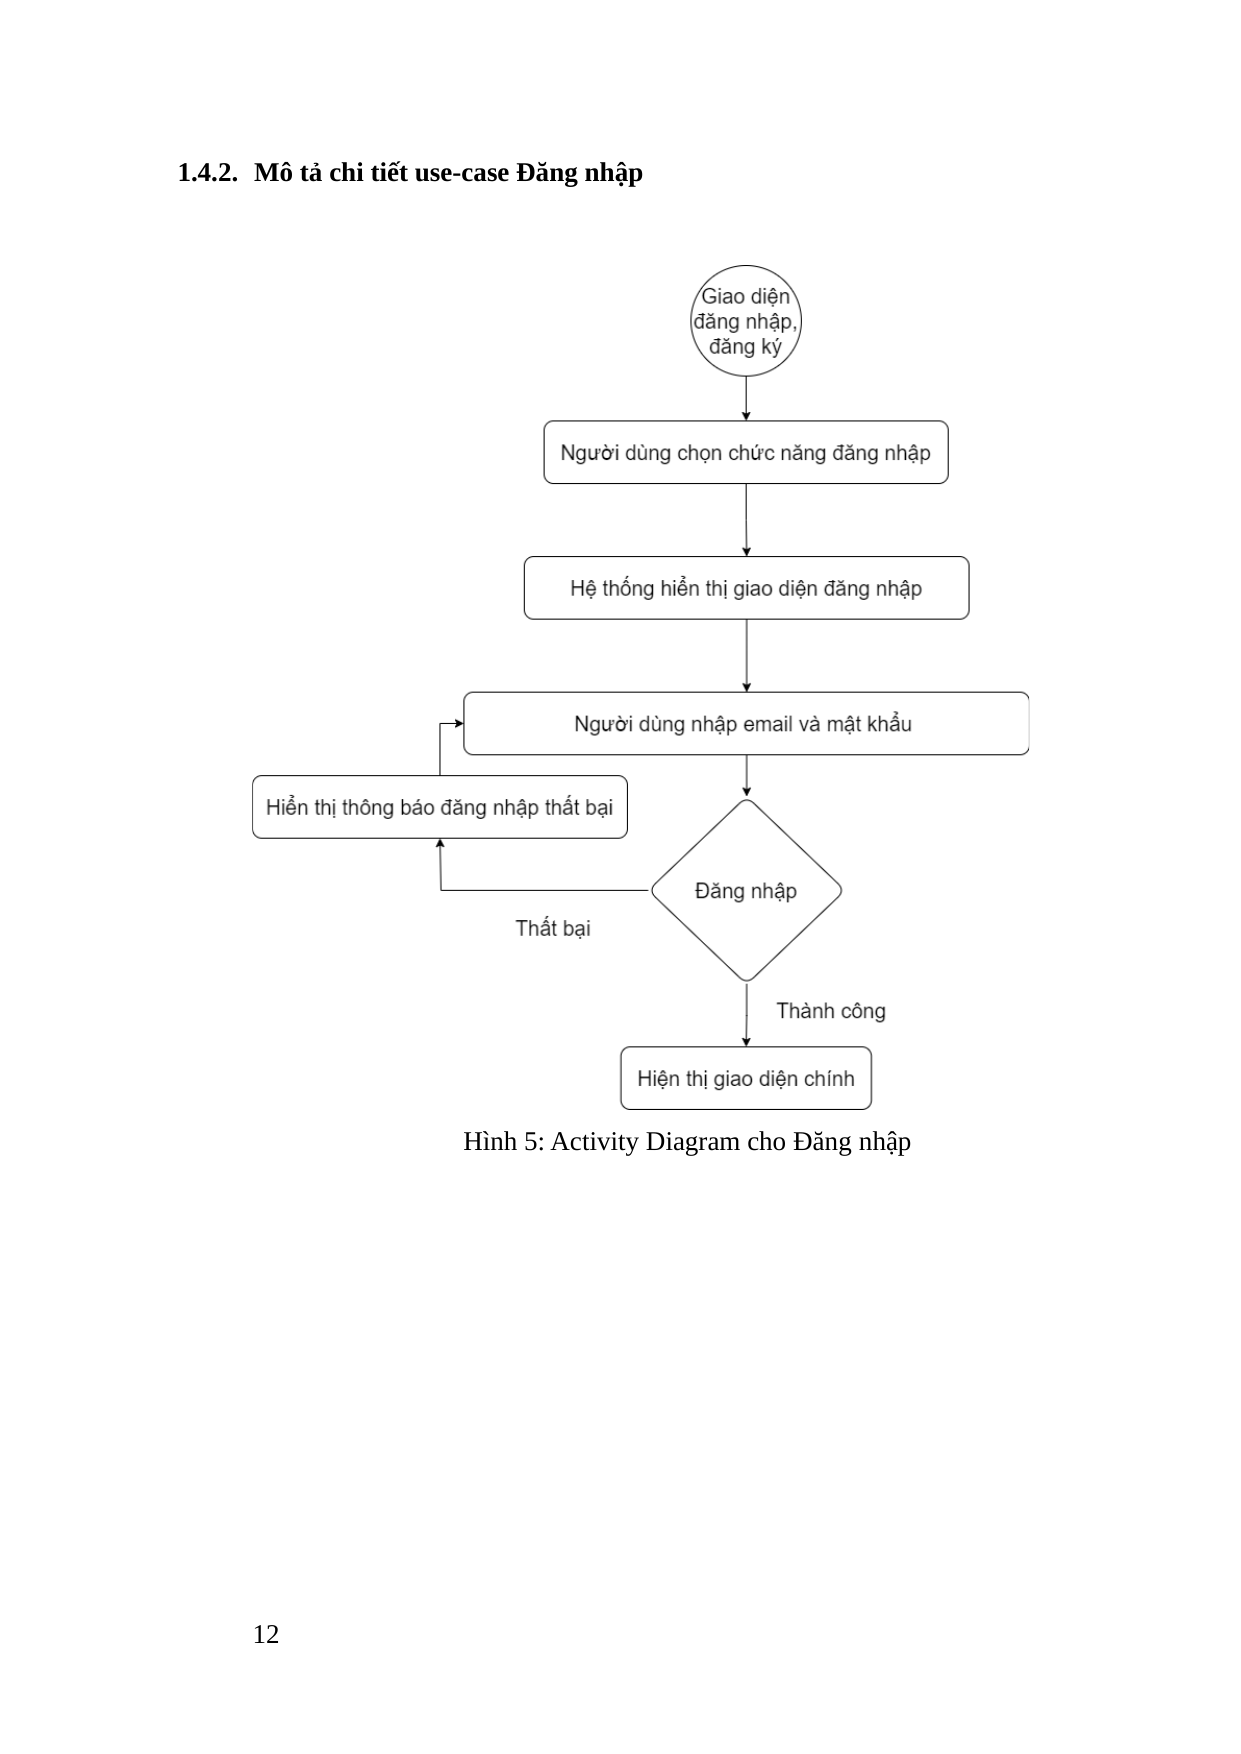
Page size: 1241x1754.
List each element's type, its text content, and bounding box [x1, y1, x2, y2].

picture [252, 265, 1030, 1110]
text Hình 5: Activity Diagram cho Đăng nhập [177, 1125, 1122, 1156]
subtitle Mô tả chi tiết use-case Đăng nhập [177, 156, 1122, 187]
